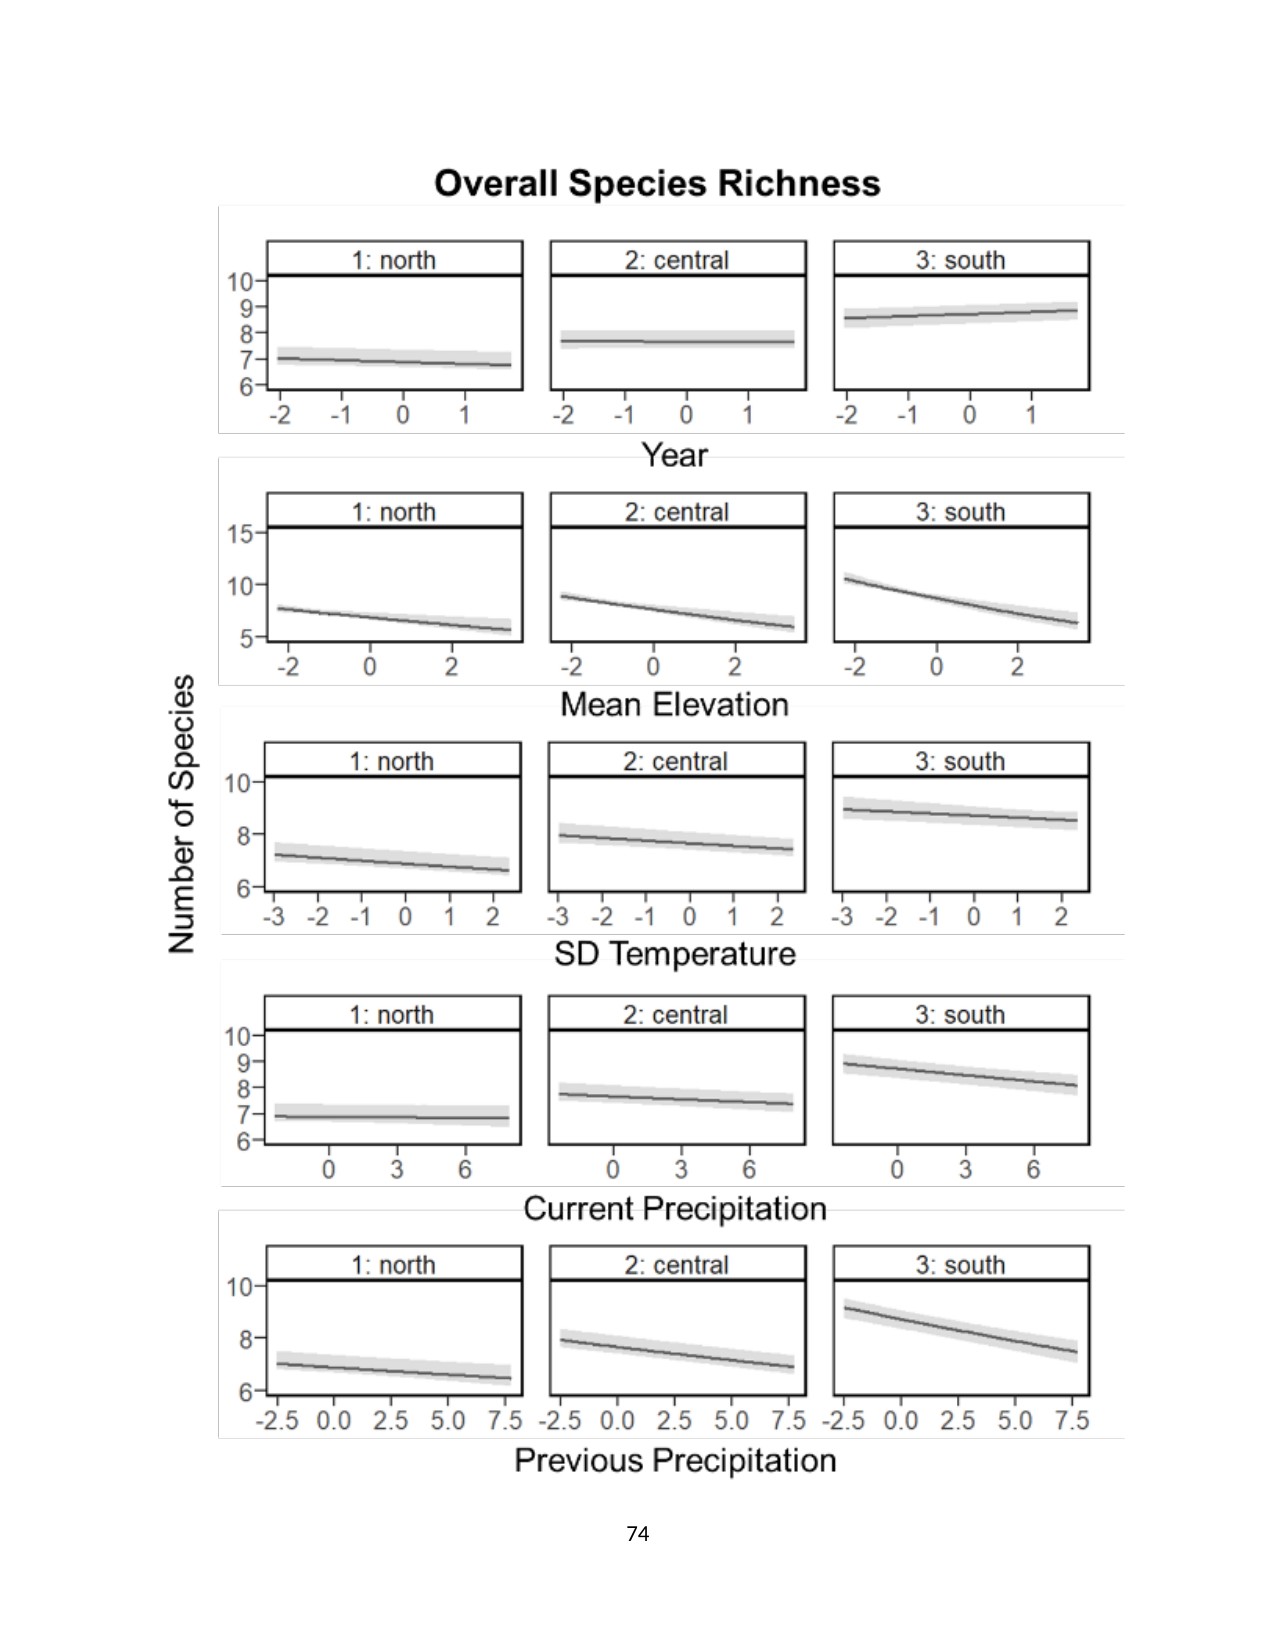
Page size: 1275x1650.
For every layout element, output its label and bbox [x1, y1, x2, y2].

picture [150, 150, 1125, 1500]
